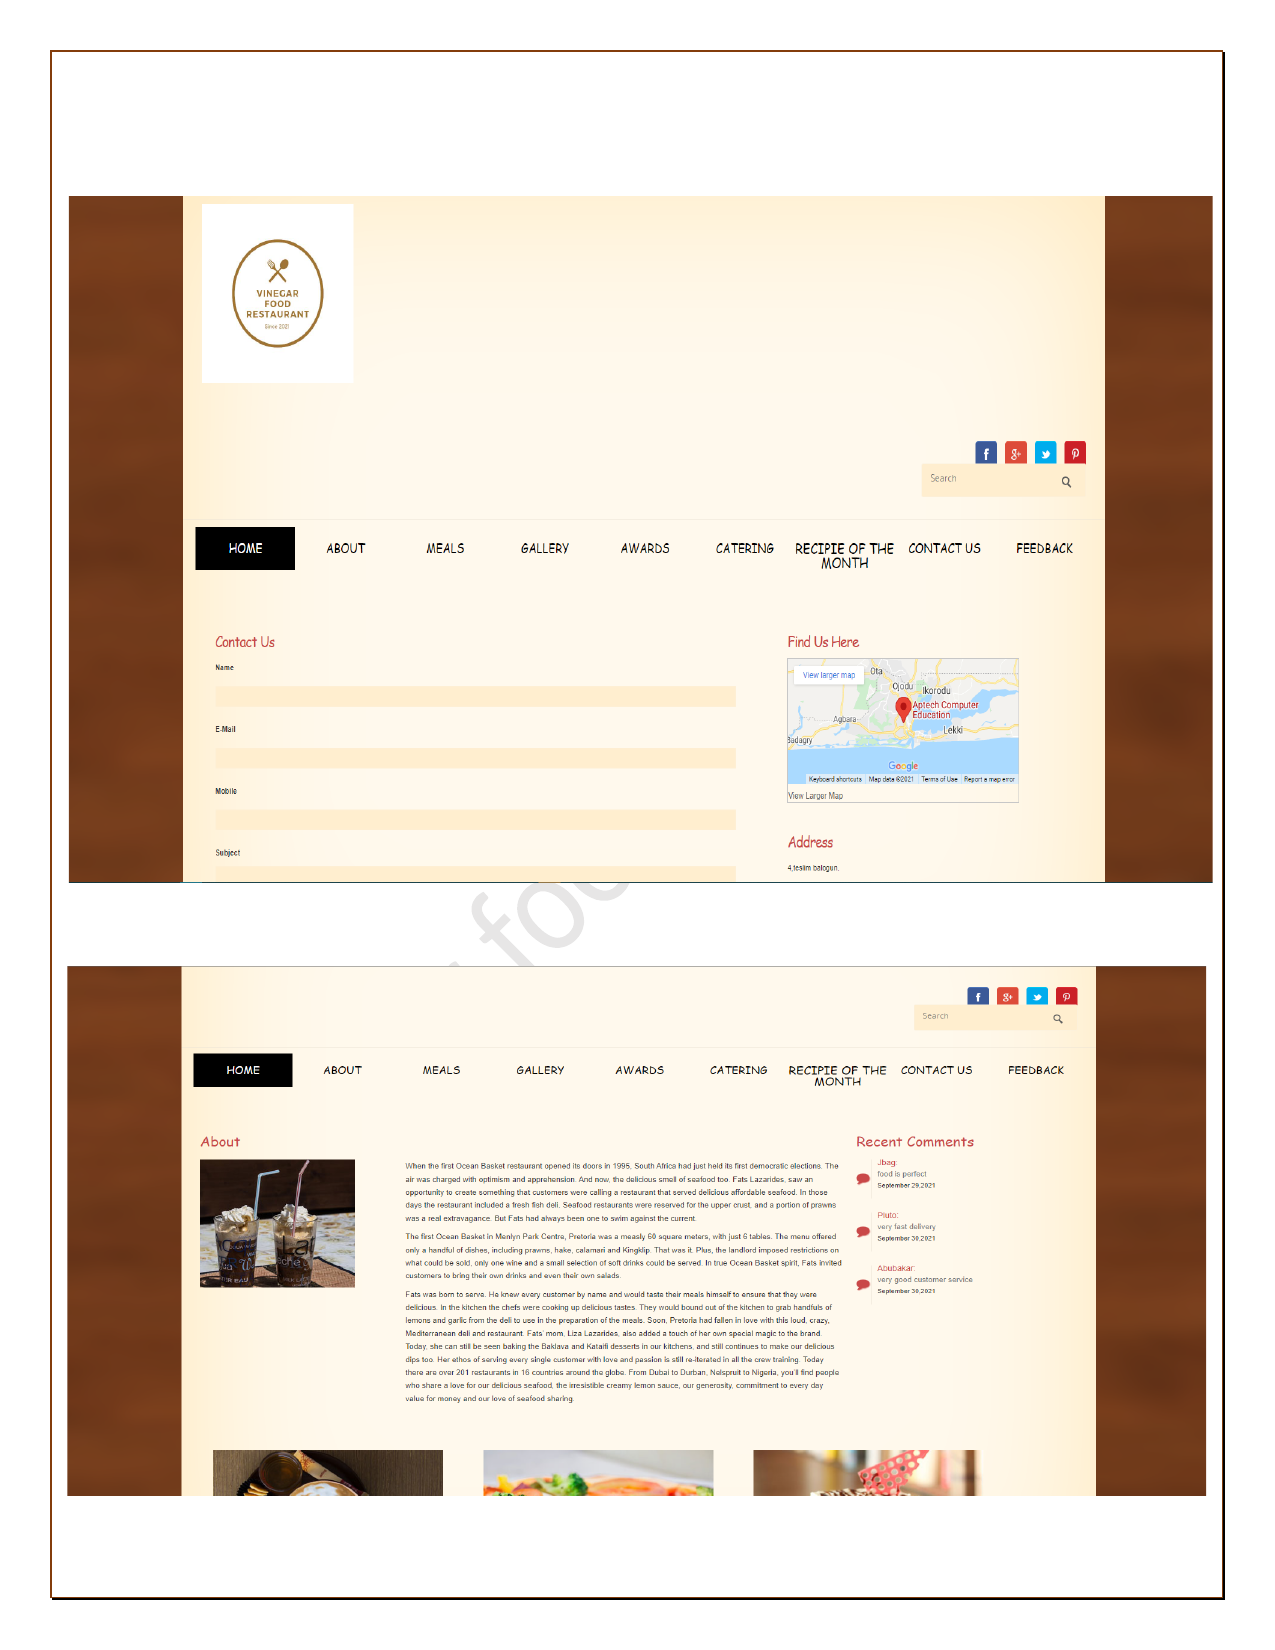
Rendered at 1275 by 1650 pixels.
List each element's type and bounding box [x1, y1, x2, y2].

picture [68, 196, 1213, 883]
picture [67, 966, 1207, 1496]
